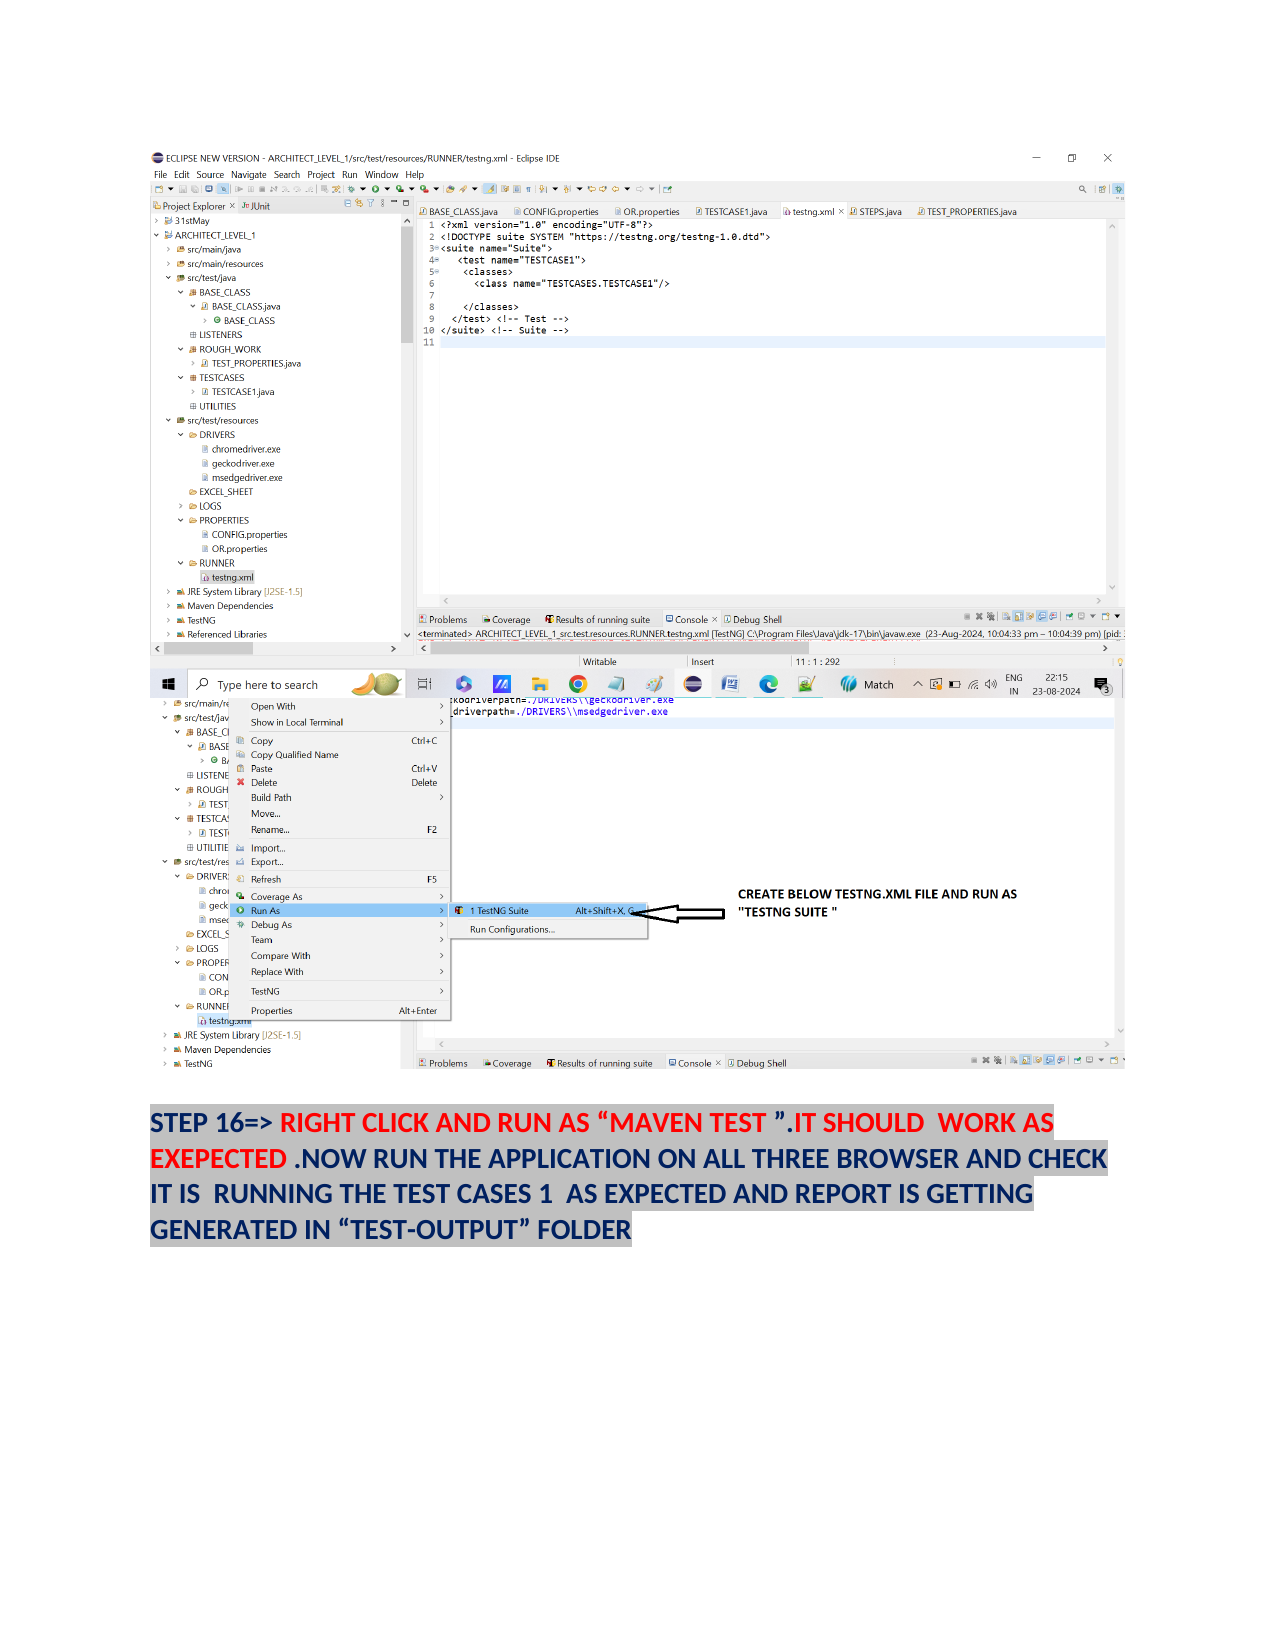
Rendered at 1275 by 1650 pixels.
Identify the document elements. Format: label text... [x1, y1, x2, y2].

text STEP 16=> RIGHT CLICK AND RUN AS “MAVEN TEST ”.IT SHOULD WORK AS EXEPECTED .NOW RUN THE APPLICATION ON ALL THREE BROWSER AND CHECK IT IS RUNNING THE TEST CASES 1 AS EXPECTED AND REPORT IS GETTING GENERATED IN “TEST-OUTPUT” FOLDER [632, 1104, 1125, 1247]
picture [150, 150, 1125, 1069]
